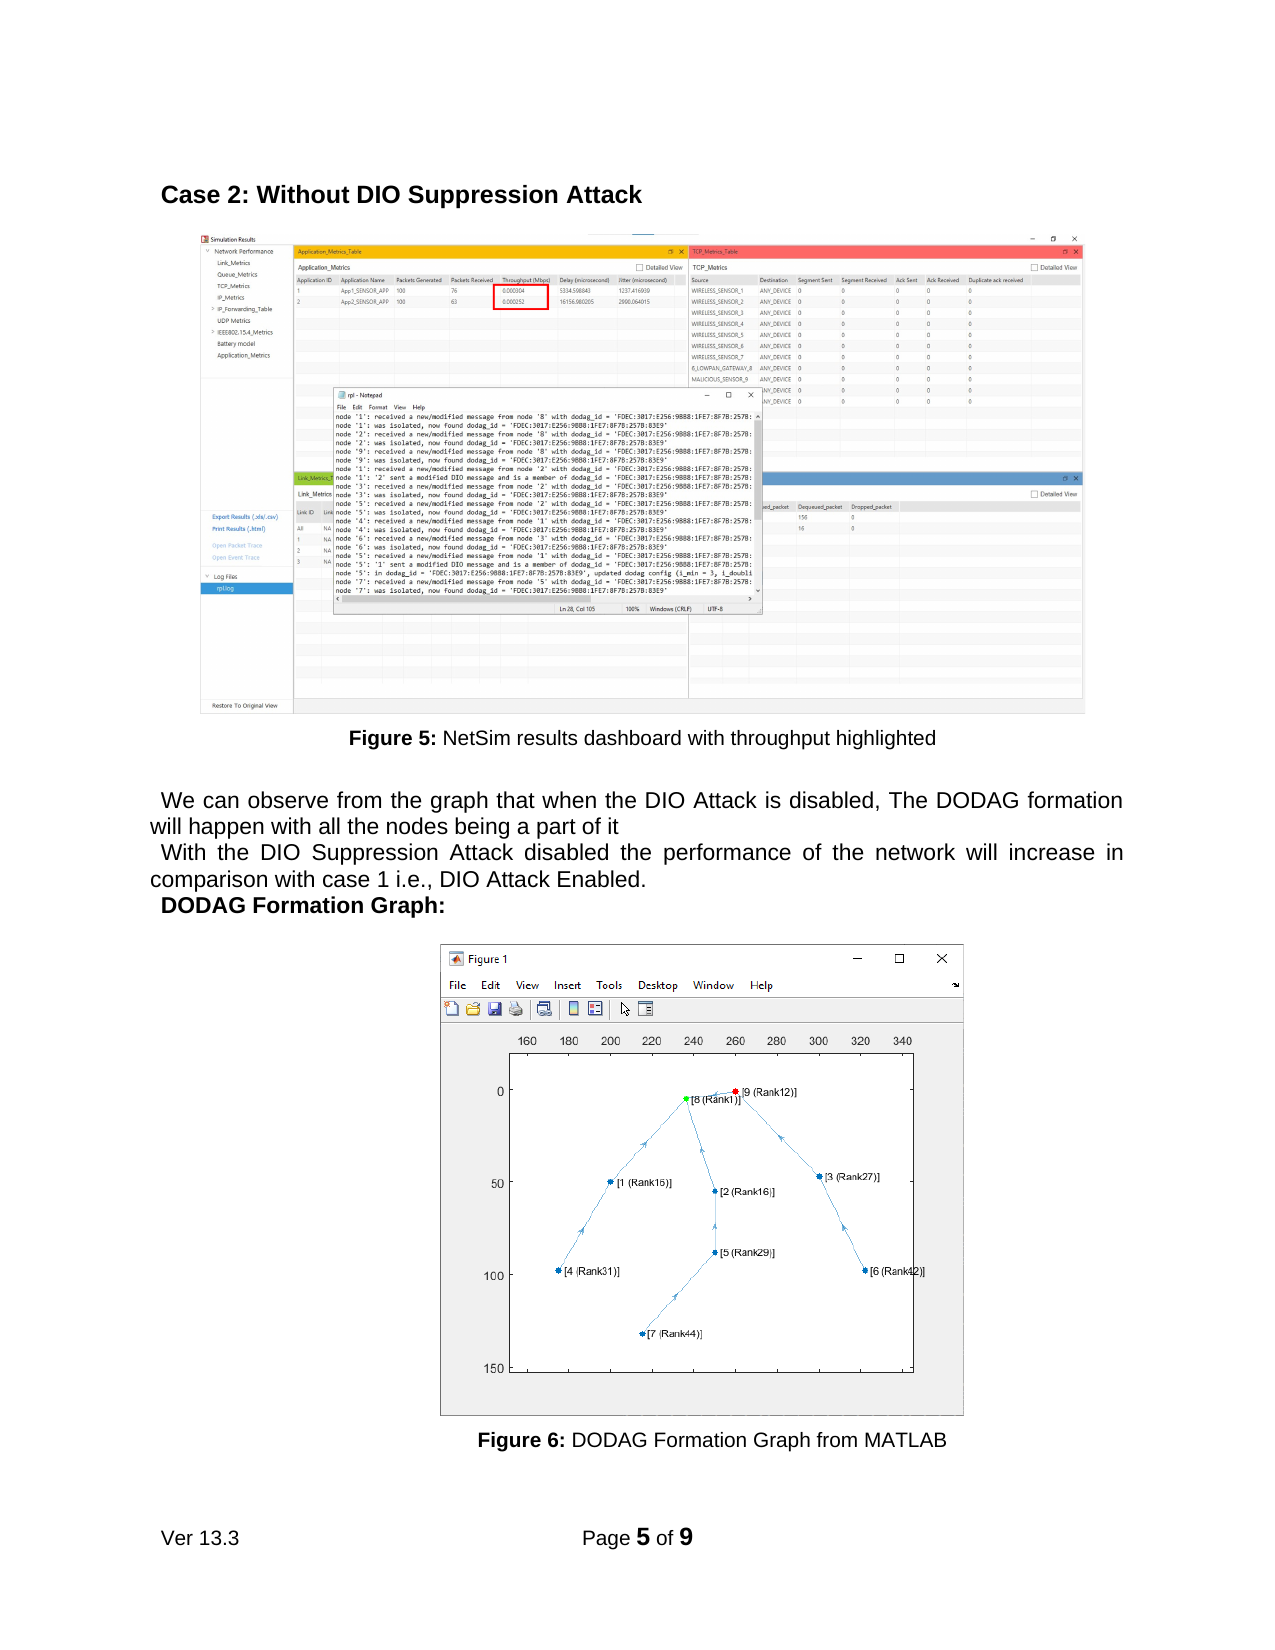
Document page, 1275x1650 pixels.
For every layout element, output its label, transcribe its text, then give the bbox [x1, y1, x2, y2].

text Figure 5: NetSim results dashboard with throughput highlighted [150, 726, 1125, 750]
text DODAG Formation Graph: [150, 892, 1125, 918]
picture [200, 234, 1086, 714]
subtitle Case 2: Without DIO Suppression Attack [150, 181, 1125, 209]
text With the DIO Suppression Attack disabled the performance of the network will increase in comparison with case 1 i.e., DIO Attack Enabled. [150, 839, 1125, 892]
text Figure 6: DODAG Formation Graph from MATLAB [150, 1428, 1125, 1452]
picture [440, 944, 964, 1416]
text We can observe from the graph that when the DIO Attack is disabled, The DODAG formation will happen with all the nodes being a part of it [150, 787, 1125, 839]
